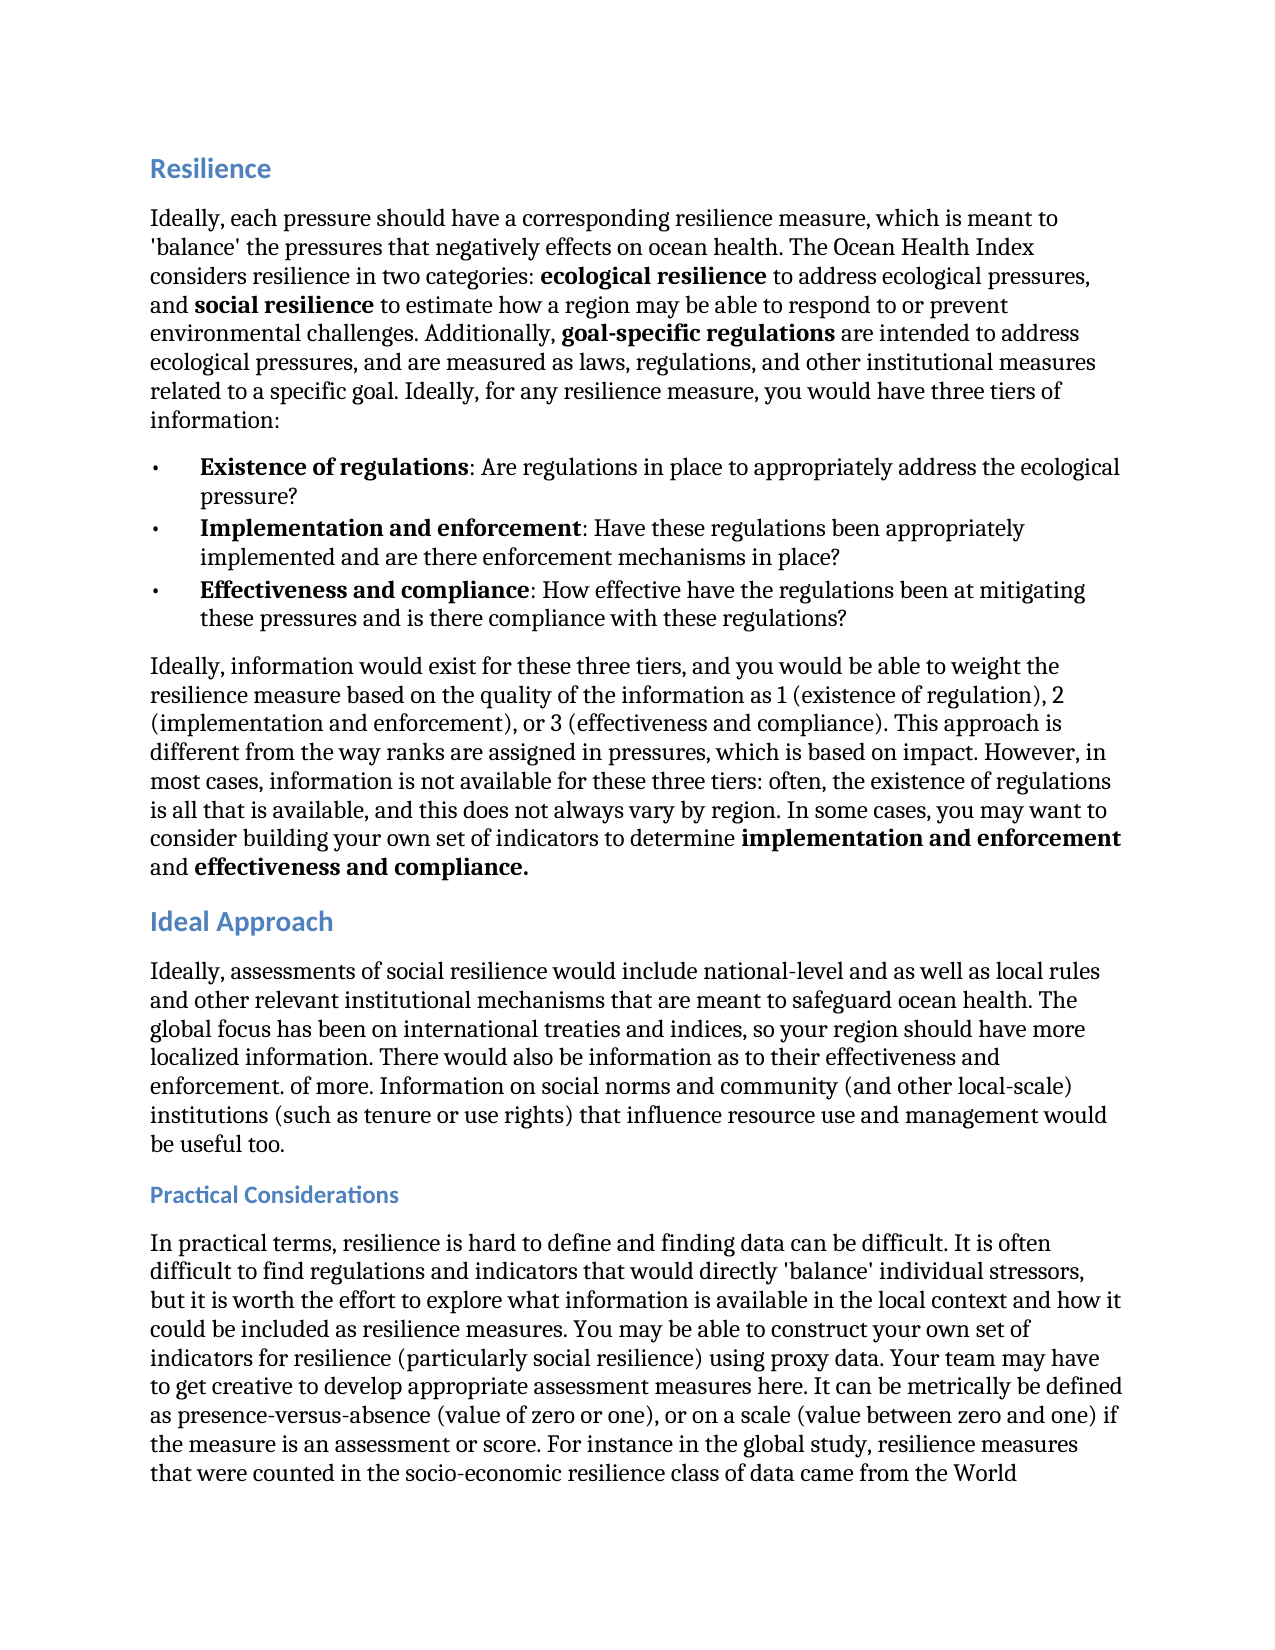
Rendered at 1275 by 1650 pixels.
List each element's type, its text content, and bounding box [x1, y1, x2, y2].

subtitle Ideal Approach [150, 903, 1125, 938]
list Effectiveness and compliance: How effective have the regulations been at mitigating these pressures and is there compliance with these regulations? [150, 576, 1125, 633]
list Implementation and enforcement: Have these regulations been appropriately implemented and are there enforcement mechanisms in place? [150, 514, 1125, 572]
text Ideally, assessments of social resilience would include national-level and as well as local rules and other relevant institutional mechanisms that are meant to safeguard ocean health. The global focus has been on international treaties and indices, so your region should have more localized information. There would also be information as to their effectiveness and enforcement. of more. Information on social norms and community (and other local-scale) institutions (such as tenure or use rights) that influence resource use and management would be useful too. [150, 957, 1125, 1158]
subtitle Practical Considerations [150, 1179, 1125, 1210]
text Ideally, information would exist for these three tiers, and you would be able to weight the resilience measure based on the quality of the information as 1 (existence of regulation), 2 (implementation and enforcement), or 3 (effectiveness and compliance). This approach is different from the way ranks are assigned in pressures, which is based on impact. However, in most cases, information is not available for these three tiers: often, the existence of regulations is all that is available, and this does not always vary by region. In some cases, you may want to consider building your own set of indicators to determine implementation and enforcement and effectiveness and compliance. [150, 652, 1125, 882]
text Ideally, each pressure should have a corresponding resilience measure, which is meant to 'balance' the pressures that negatively effects on ocean health. The Ocean Health Index considers resilience in two categories: ecological resilience to address ecological pressures, and social resilience to estimate how a region may be able to respond to or prevent environmental challenges. Additionally, goal-specific regulations are intended to address ecological pressures, and are measured as laws, regulations, and other institutional measures related to a specific goal. Ideally, for any resilience measure, you would have three tiers of information: [150, 204, 1125, 434]
list Existence of regulations: Are regulations in place to appropriately address the ecological pressure? [150, 453, 1125, 511]
subtitle Resilience [150, 150, 1125, 186]
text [150, 1228, 1125, 1487]
